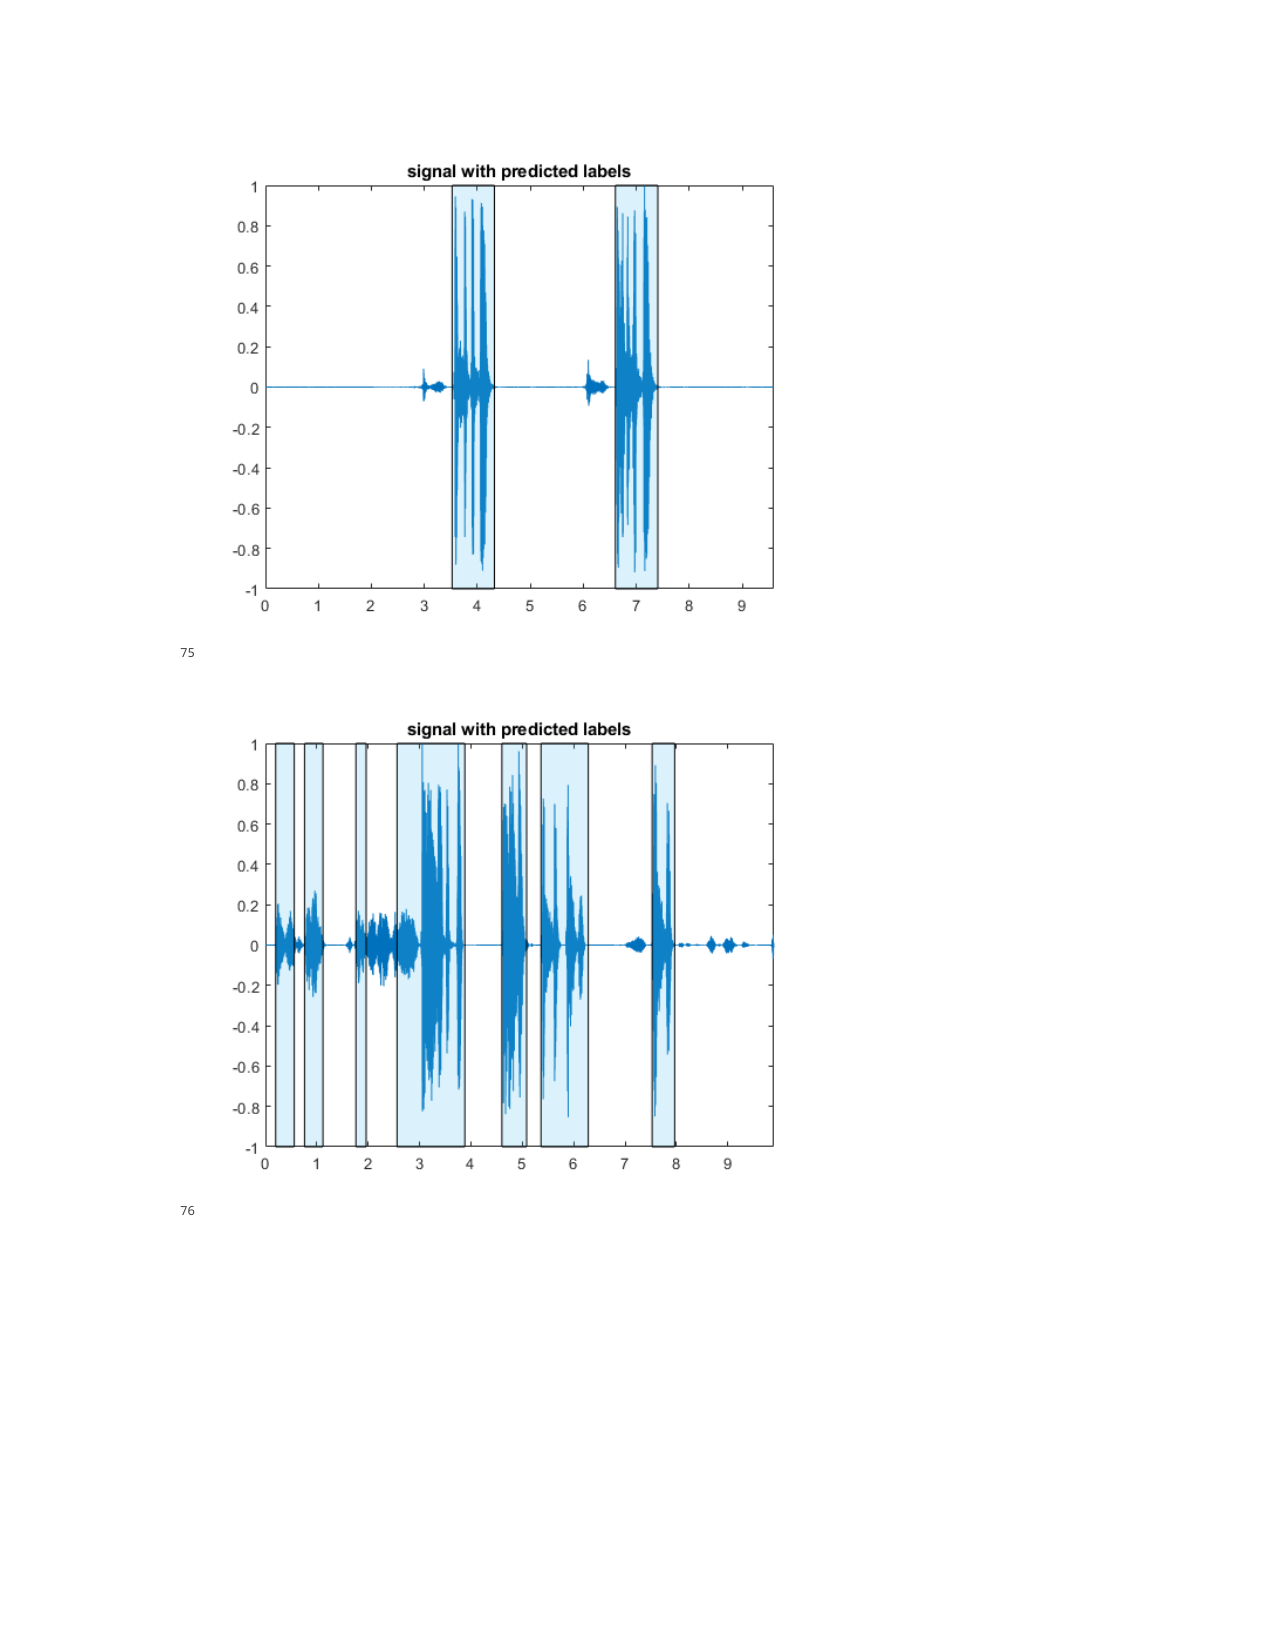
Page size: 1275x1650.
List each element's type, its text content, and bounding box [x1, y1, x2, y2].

text 75 [150, 644, 1125, 661]
text 76 [150, 1202, 1125, 1219]
picture [180, 150, 836, 643]
picture [180, 707, 836, 1201]
